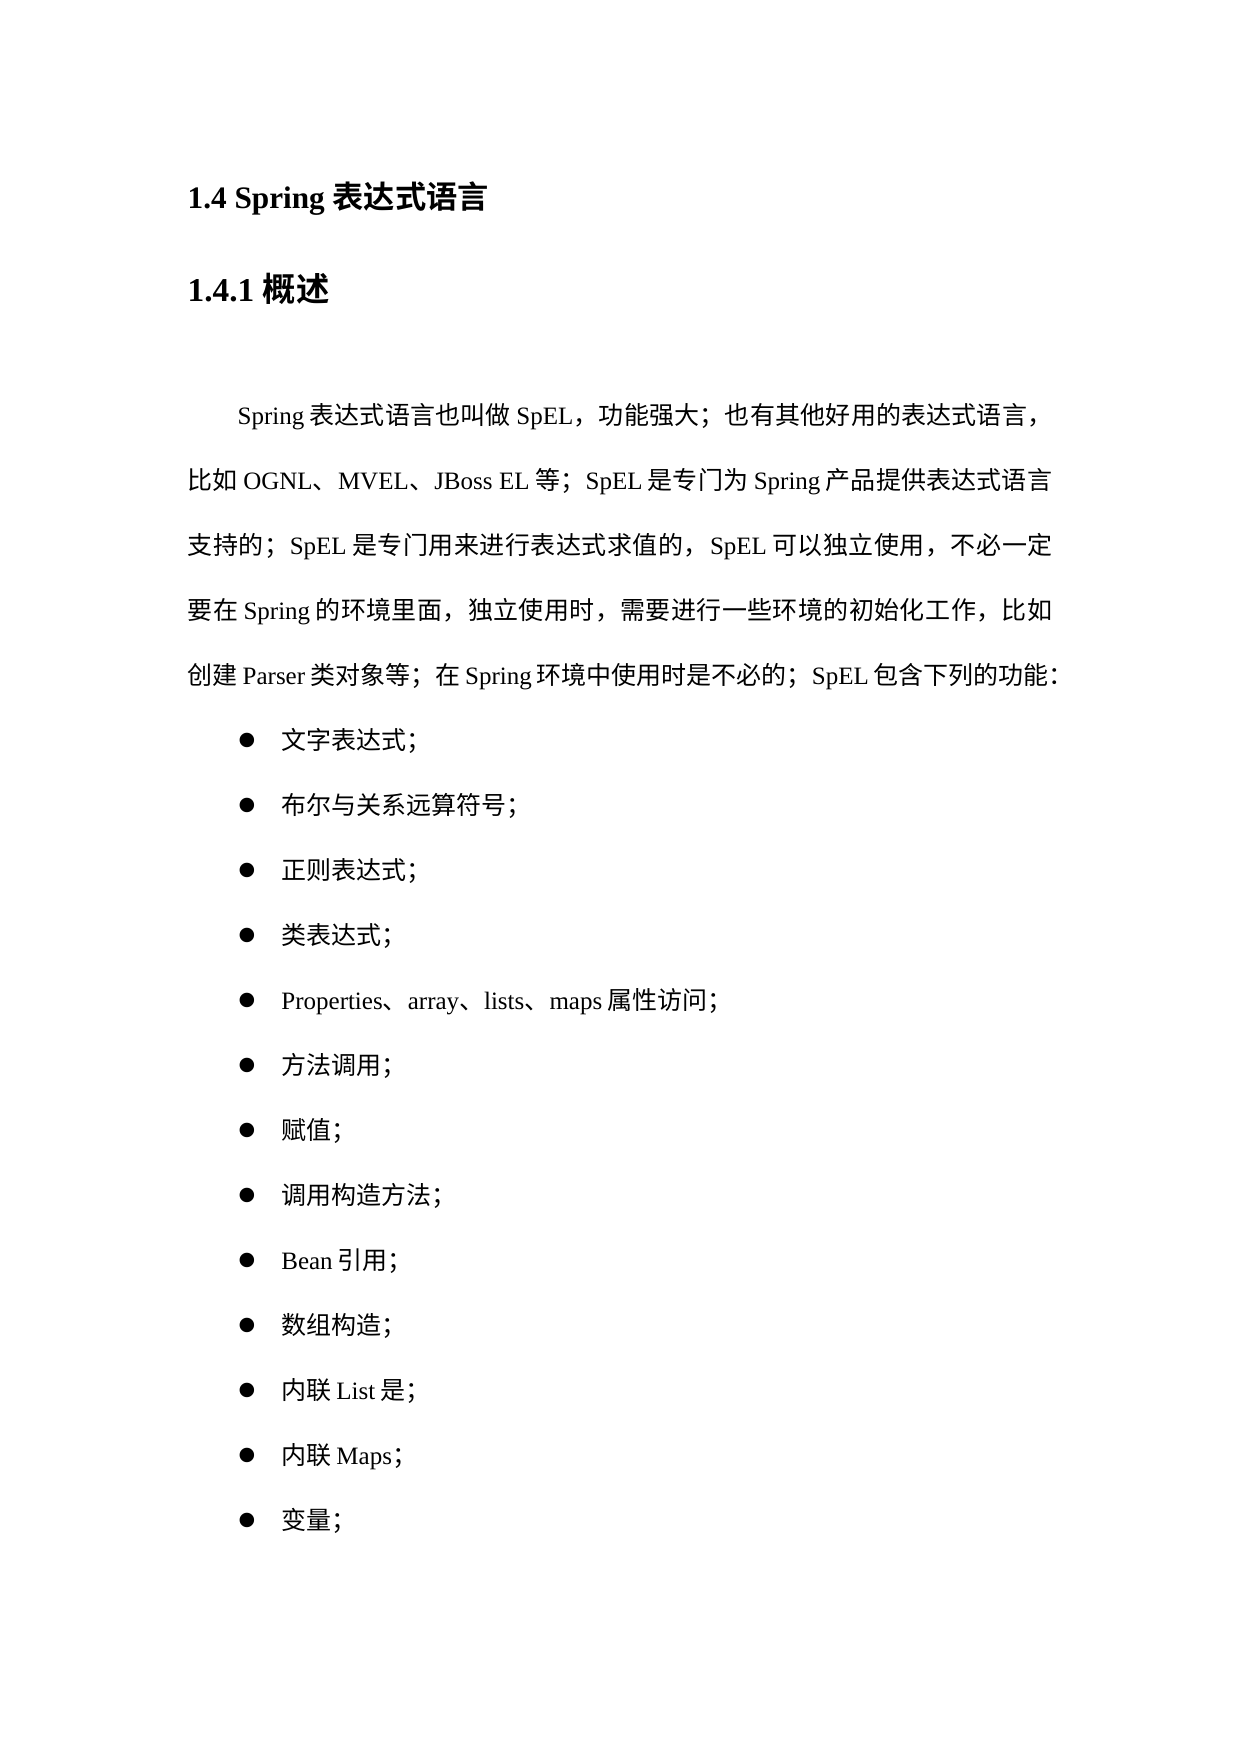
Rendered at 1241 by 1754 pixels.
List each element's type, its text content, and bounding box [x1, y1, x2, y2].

list 数组构造； [237, 1291, 1053, 1356]
list 正则表达式； [237, 836, 1053, 901]
list 类表达式； [237, 901, 1053, 966]
list 赋值； [237, 1096, 1053, 1161]
subtitle 1.4 Spring 表达式语言 [187, 162, 1053, 227]
list 方法调用； [237, 1031, 1053, 1096]
list 文字表达式； [237, 706, 1053, 771]
list 变量； [237, 1486, 1053, 1551]
list Properties、array、lists、maps属性访问； [237, 966, 1053, 1031]
list 内联List是； [237, 1356, 1053, 1421]
subtitle 1.4.1 概述 [187, 254, 1053, 319]
list 内联Maps； [237, 1421, 1053, 1486]
list 调用构造方法； [237, 1161, 1053, 1226]
list 布尔与关系远算符号； [237, 771, 1053, 836]
text Spring表达式语言也叫做SpEL，功能强大；也有其他好用的表达式语言，比如OGNL、MVEL、JBoss EL等；SpEL是专门为Spring产品提供表达式语言支持的；SpEL是专门用来进行表达式求值的，SpEL可以独立使用，不必一定要在Spring的环境里面，独立使用时，需要进行一些环境的初始化工作，比如创建Parser类对象等；在Spring环境中使用时是不必的；SpEL包含下列的功能： [187, 381, 1053, 706]
list Bean引用； [237, 1226, 1053, 1291]
